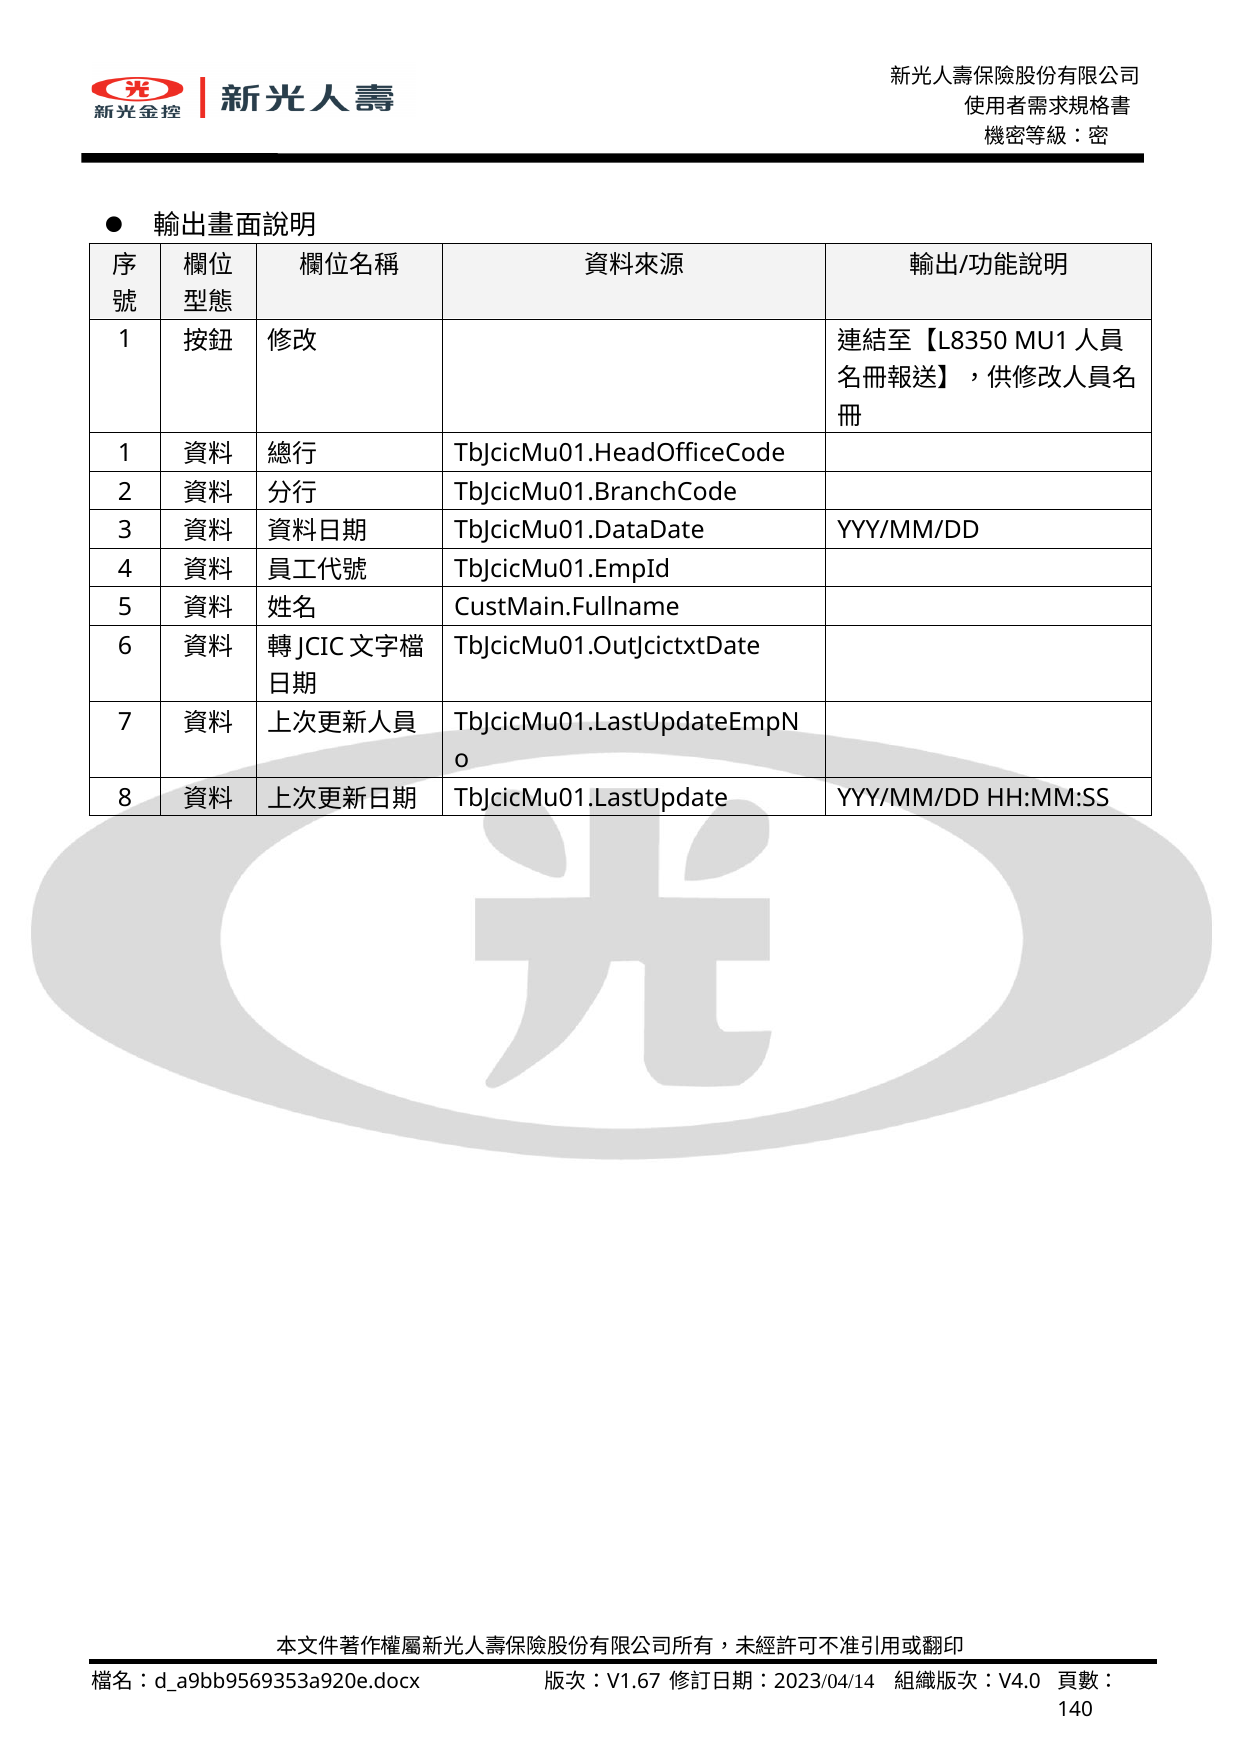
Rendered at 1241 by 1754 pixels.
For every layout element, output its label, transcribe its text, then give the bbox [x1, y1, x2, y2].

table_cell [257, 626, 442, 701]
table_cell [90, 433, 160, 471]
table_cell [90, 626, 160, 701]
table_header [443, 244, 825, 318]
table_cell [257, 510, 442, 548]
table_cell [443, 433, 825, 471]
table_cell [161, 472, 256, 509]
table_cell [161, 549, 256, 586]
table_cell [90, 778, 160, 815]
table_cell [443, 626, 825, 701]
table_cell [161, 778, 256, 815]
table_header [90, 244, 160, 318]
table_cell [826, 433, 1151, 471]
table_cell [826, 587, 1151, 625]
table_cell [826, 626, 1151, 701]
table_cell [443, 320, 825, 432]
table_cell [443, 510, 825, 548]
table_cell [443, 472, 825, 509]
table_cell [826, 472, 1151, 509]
picture [91, 61, 417, 118]
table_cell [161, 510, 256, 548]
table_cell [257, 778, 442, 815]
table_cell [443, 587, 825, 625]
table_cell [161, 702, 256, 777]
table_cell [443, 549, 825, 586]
list 輸出畫面說明 [103, 203, 1152, 242]
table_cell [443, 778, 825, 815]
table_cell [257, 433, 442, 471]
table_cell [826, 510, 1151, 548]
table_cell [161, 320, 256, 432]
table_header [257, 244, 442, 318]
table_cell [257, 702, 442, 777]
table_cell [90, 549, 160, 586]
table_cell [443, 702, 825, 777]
picture [25, 713, 1215, 1166]
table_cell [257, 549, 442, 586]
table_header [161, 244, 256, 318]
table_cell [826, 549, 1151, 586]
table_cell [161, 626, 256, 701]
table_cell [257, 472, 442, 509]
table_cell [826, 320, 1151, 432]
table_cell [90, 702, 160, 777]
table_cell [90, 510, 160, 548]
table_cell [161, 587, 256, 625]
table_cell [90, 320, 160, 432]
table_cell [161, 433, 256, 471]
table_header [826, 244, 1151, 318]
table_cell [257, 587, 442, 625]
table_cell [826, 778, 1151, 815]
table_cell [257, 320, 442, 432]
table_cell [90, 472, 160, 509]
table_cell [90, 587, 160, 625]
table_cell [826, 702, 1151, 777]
